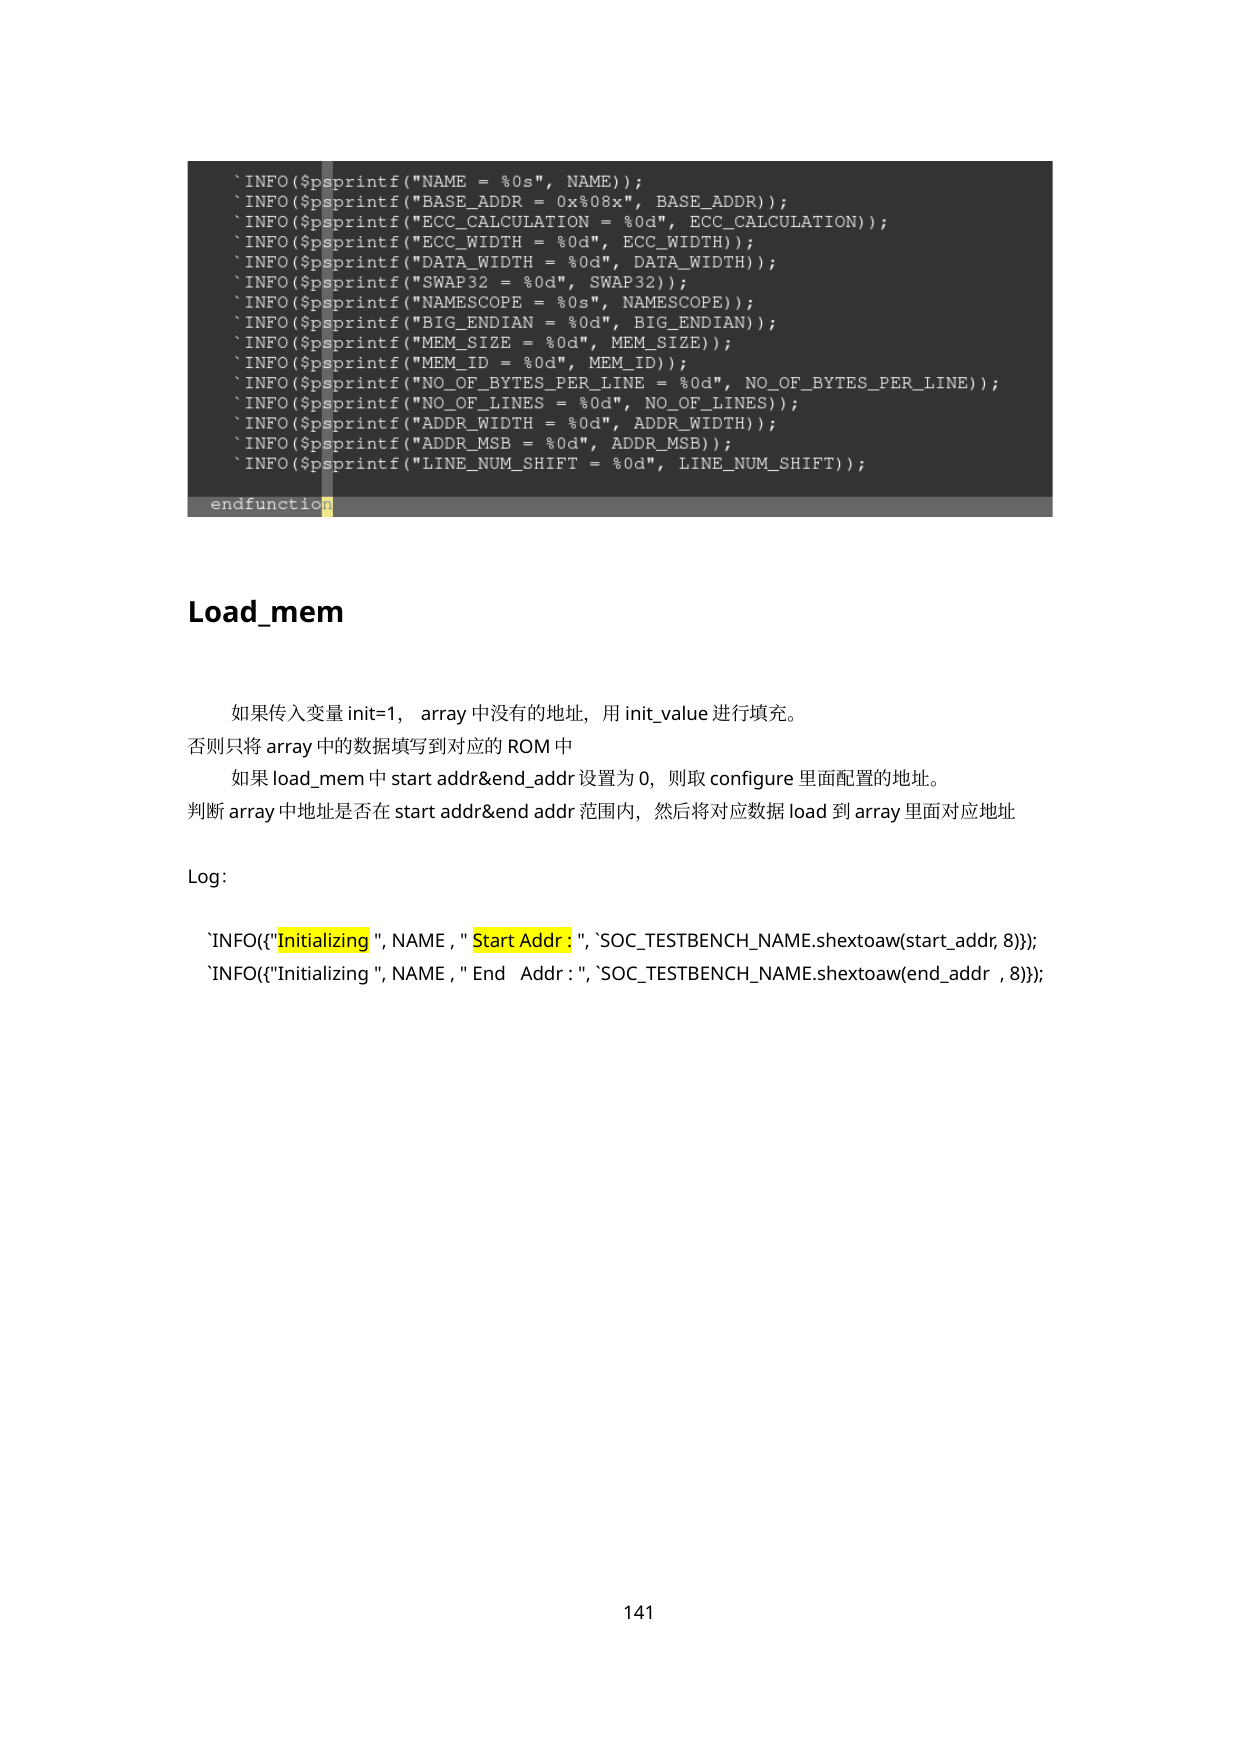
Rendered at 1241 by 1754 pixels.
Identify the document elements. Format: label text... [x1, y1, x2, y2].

text 判断array中地址是否在start addr&end addr范围内，然后将对应数据load 到array里面对应地址 [187, 794, 1053, 826]
picture [187, 161, 1053, 517]
text `INFO({"Initializing ", NAME , " End Addr : ", `SOC_TESTBENCH_NAME.shextoaw(end_addr , 8)}); [187, 956, 1053, 989]
text 如果load_mem中start addr&end_addr设置为0，则取configure 里面配置的地址。 [187, 761, 1053, 794]
text 否则只将array中的数据填写到对应的ROM中 [187, 729, 1053, 761]
text 如果传入变量init=1， array 中没有的地址，用init_value进行填充。 [187, 696, 1053, 729]
subtitle Load_mem [187, 579, 1053, 644]
text Log： [187, 859, 1053, 891]
text `INFO({"Initializing ", NAME , " Start Addr : ", `SOC_TESTBENCH_NAME.shextoaw(start_addr, 8)}); [187, 924, 1053, 956]
